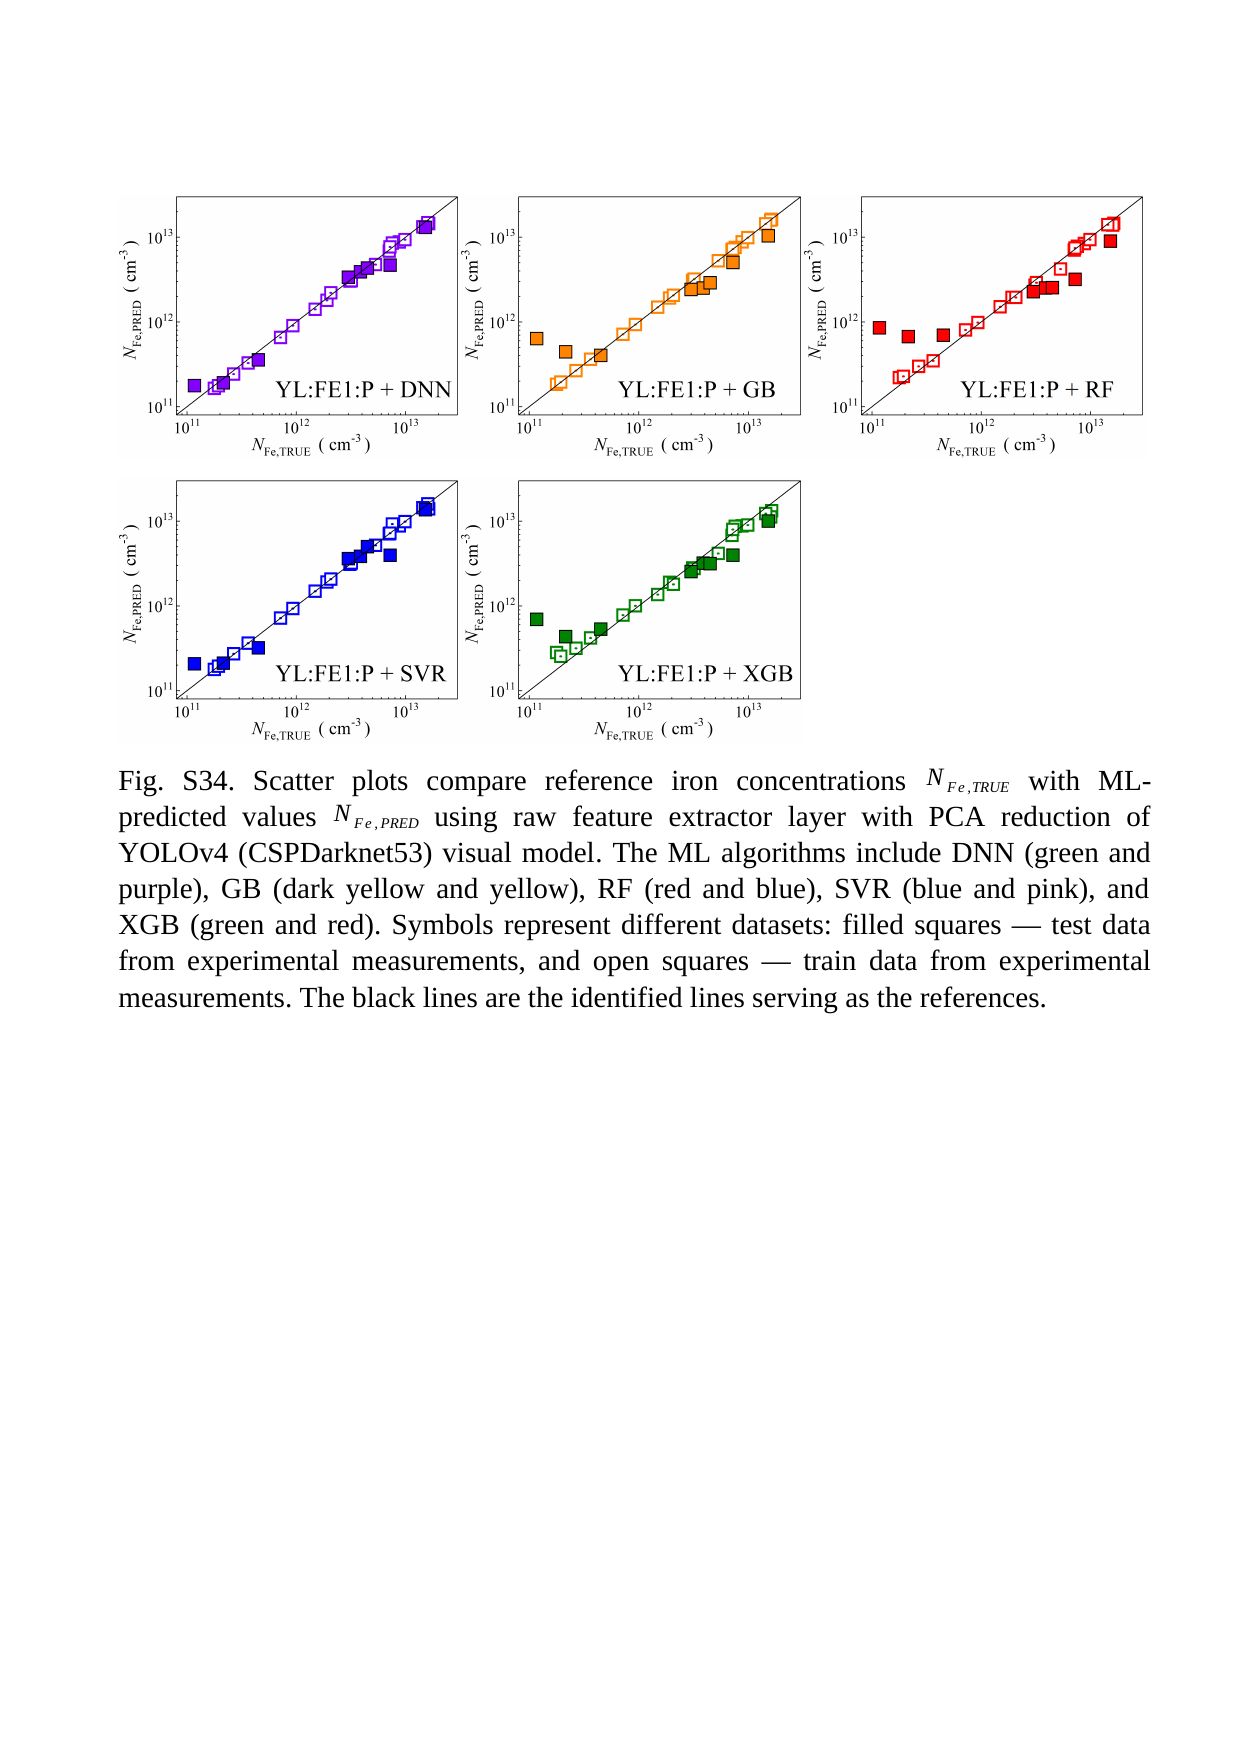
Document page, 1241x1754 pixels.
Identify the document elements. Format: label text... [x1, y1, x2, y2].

text Fig. S34. Scatter plots compare reference iron concentrations with ML-predicted values using raw feature extractor layer with PCA reduction of YOLOv4 (CSPDarknet53) visual model. The ML algorithms include DNN (green and purple), GB (dark yellow and yellow), RF (red and blue), SVR (blue and pink), and XGB (green and red). Symbols represent different datasets: filled squares — test data from experimental measurements, and open squares — train data from experimental measurements. The black lines are the identified lines serving as the references. [118, 763, 1152, 1013]
picture [118, 194, 1146, 460]
picture [118, 478, 804, 744]
